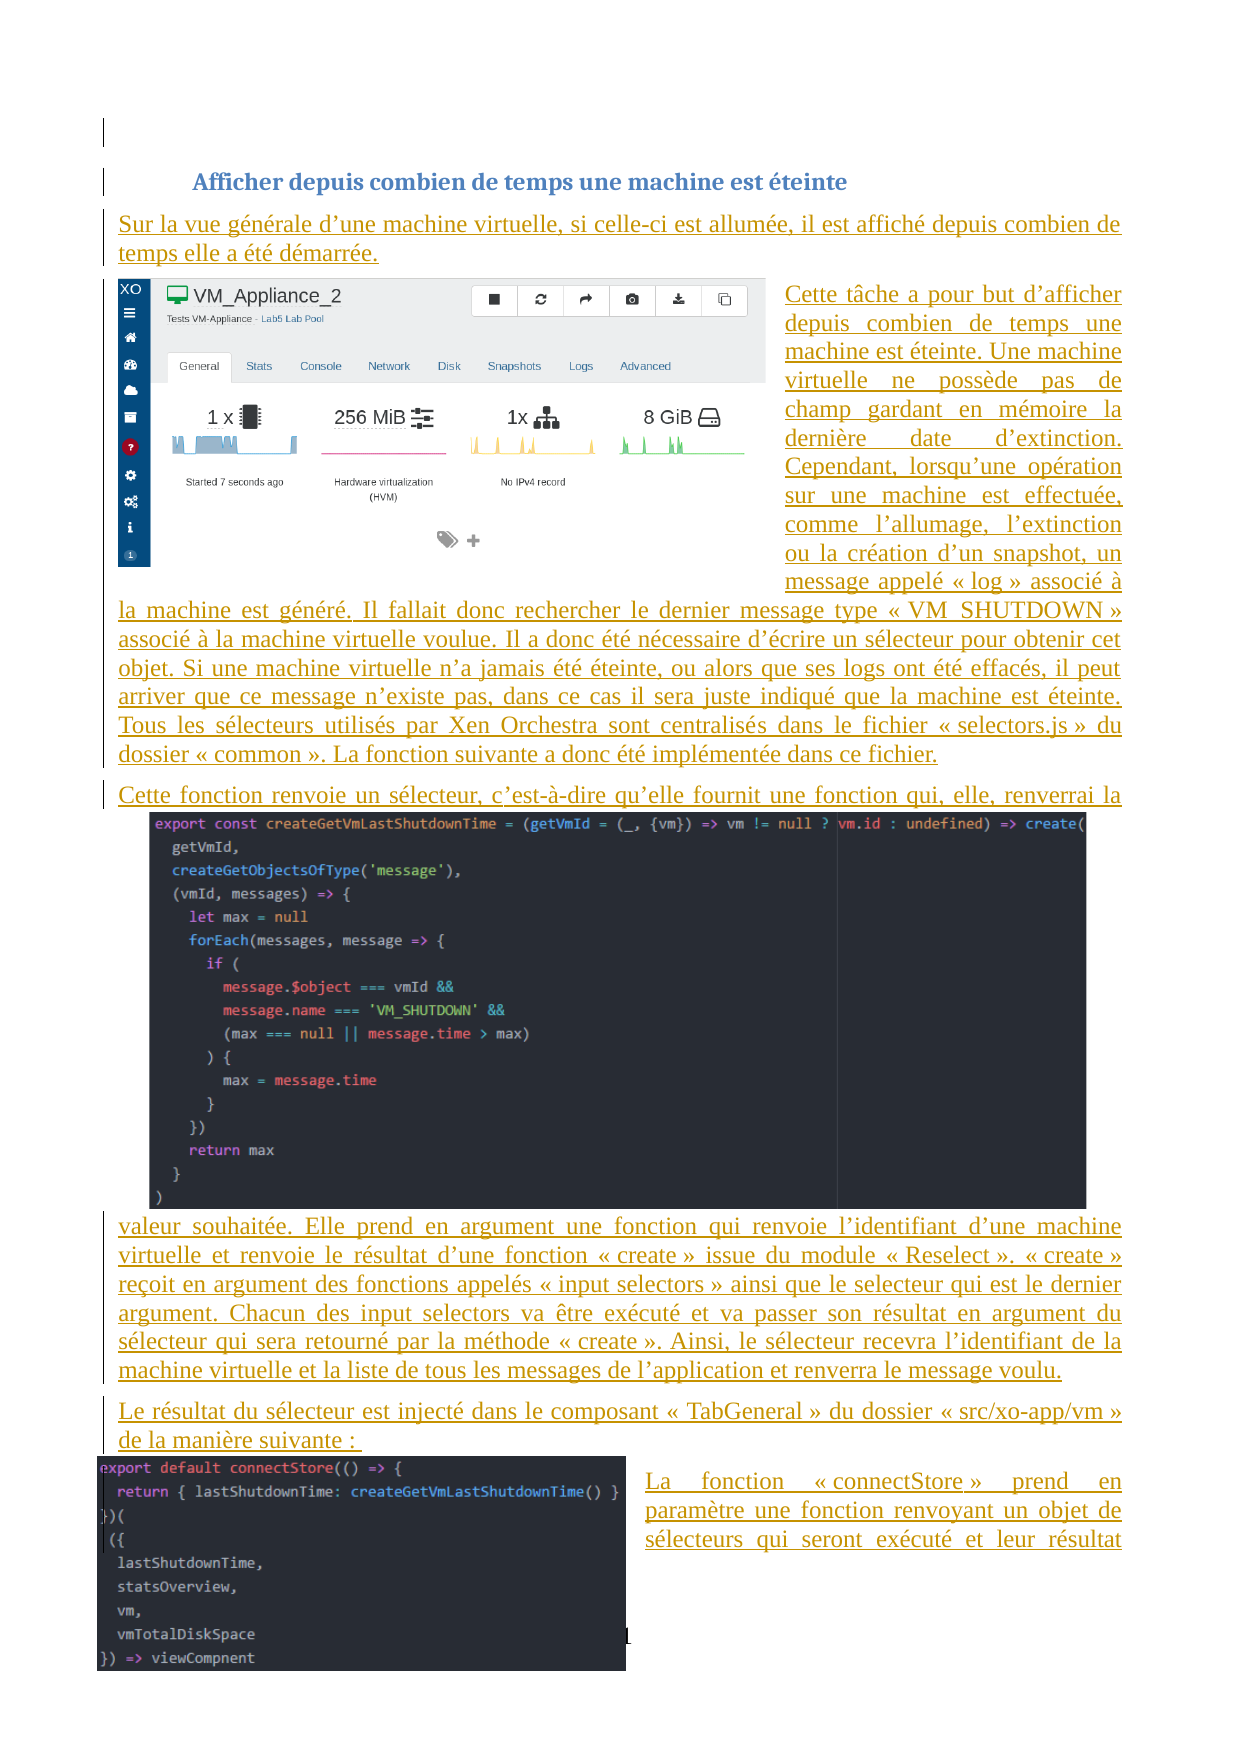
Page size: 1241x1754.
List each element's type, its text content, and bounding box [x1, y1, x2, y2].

subtitle Afficher depuis combien de temps une machine est éteinte [192, 168, 1122, 196]
picture [118, 278, 766, 567]
picture [149, 812, 1086, 1209]
picture [97, 1456, 626, 1671]
